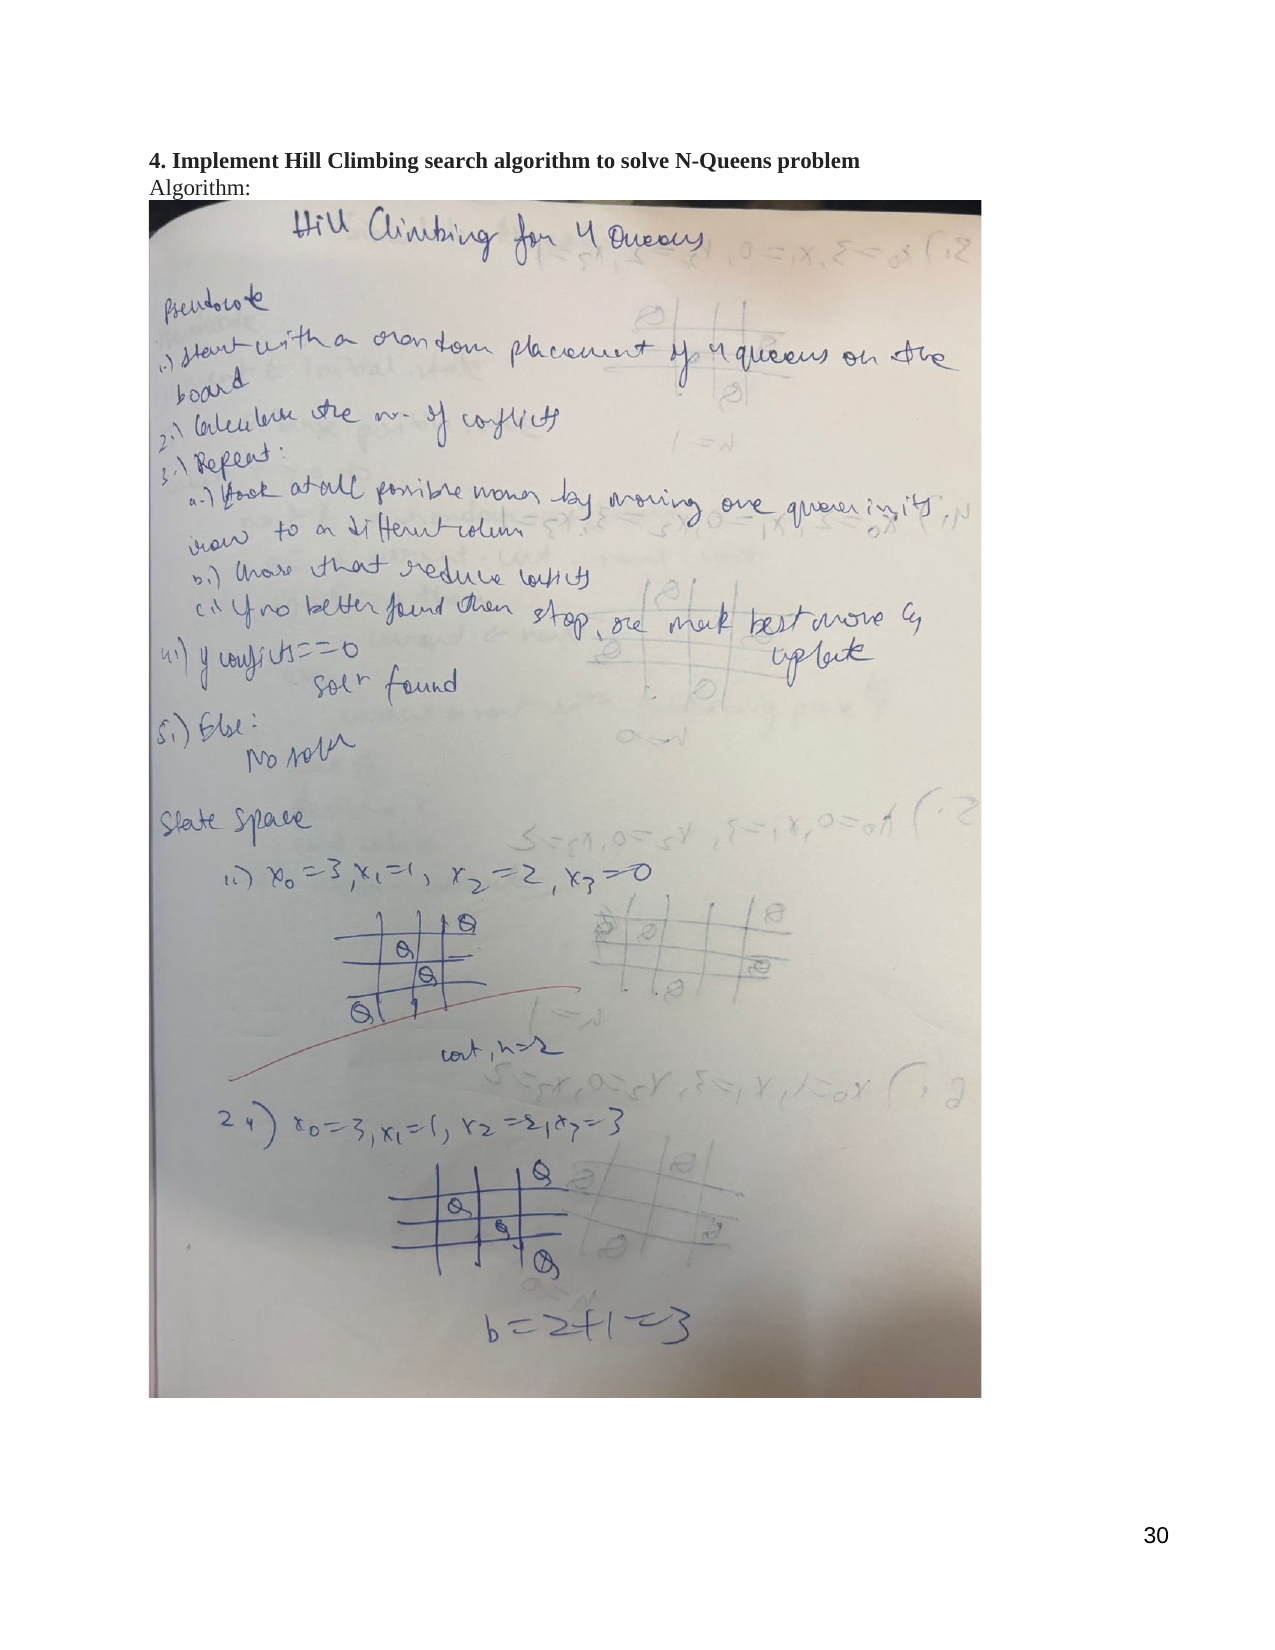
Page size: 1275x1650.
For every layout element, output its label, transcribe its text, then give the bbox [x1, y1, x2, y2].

picture [148, 200, 982, 1398]
text Algorithm: [149, 174, 1064, 200]
text 4. Implement Hill Climbing search algorithm to solve N-Queens problem [149, 147, 1040, 174]
